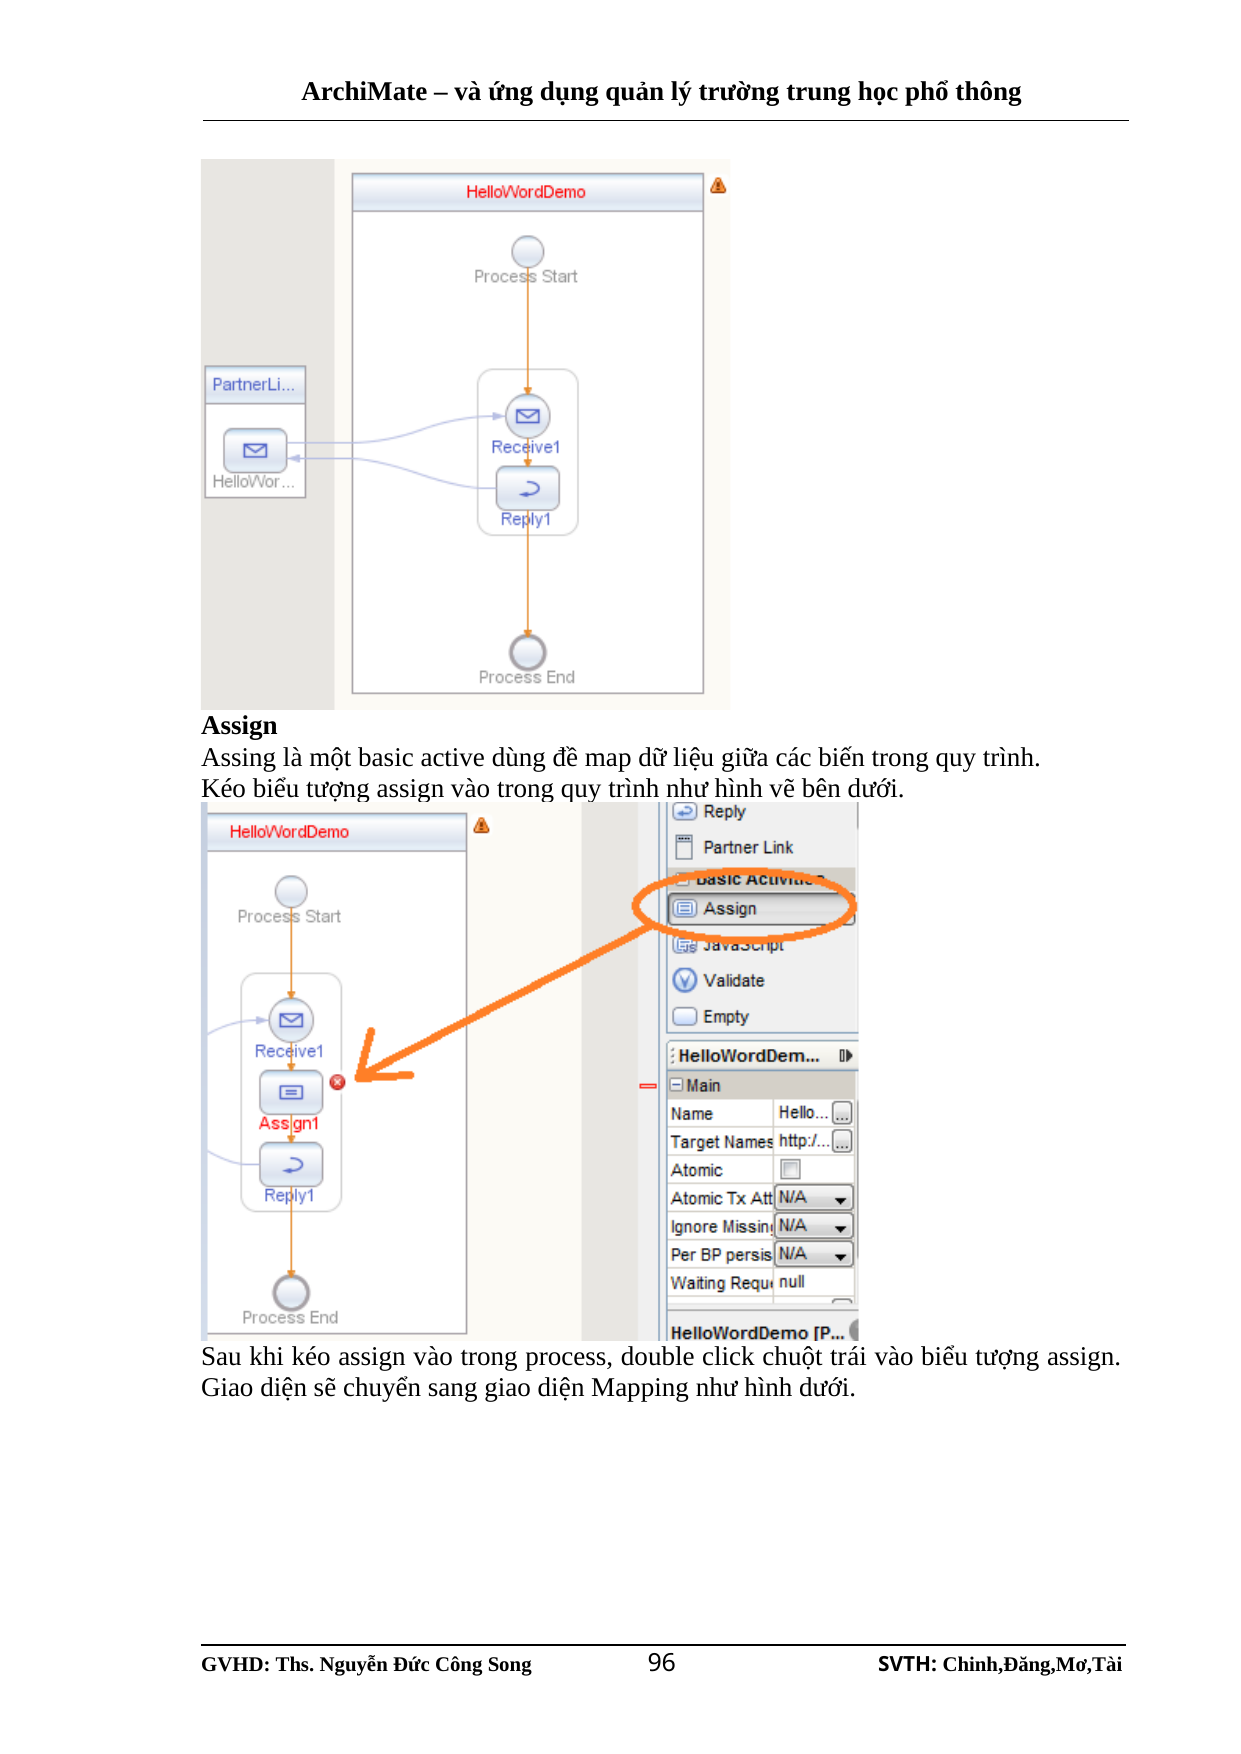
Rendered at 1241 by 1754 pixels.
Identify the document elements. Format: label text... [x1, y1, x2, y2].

text Kéo biểu tượng assign vào trong quy trình như hình vẽ bên dưới. [201, 772, 1122, 803]
text Assign [201, 709, 1122, 741]
picture [200, 802, 862, 1341]
picture [200, 159, 731, 710]
text Assing là một basic active dùng đề map dữ liệu giữa các biến trong quy trình. [201, 741, 1122, 772]
text Sau khi kéo assign vào trong process, double click chuột trái vào biểu tượng assign. Giao diện sẽ chuyển sang giao diện Mapping như hình dưới. [201, 1340, 1122, 1403]
